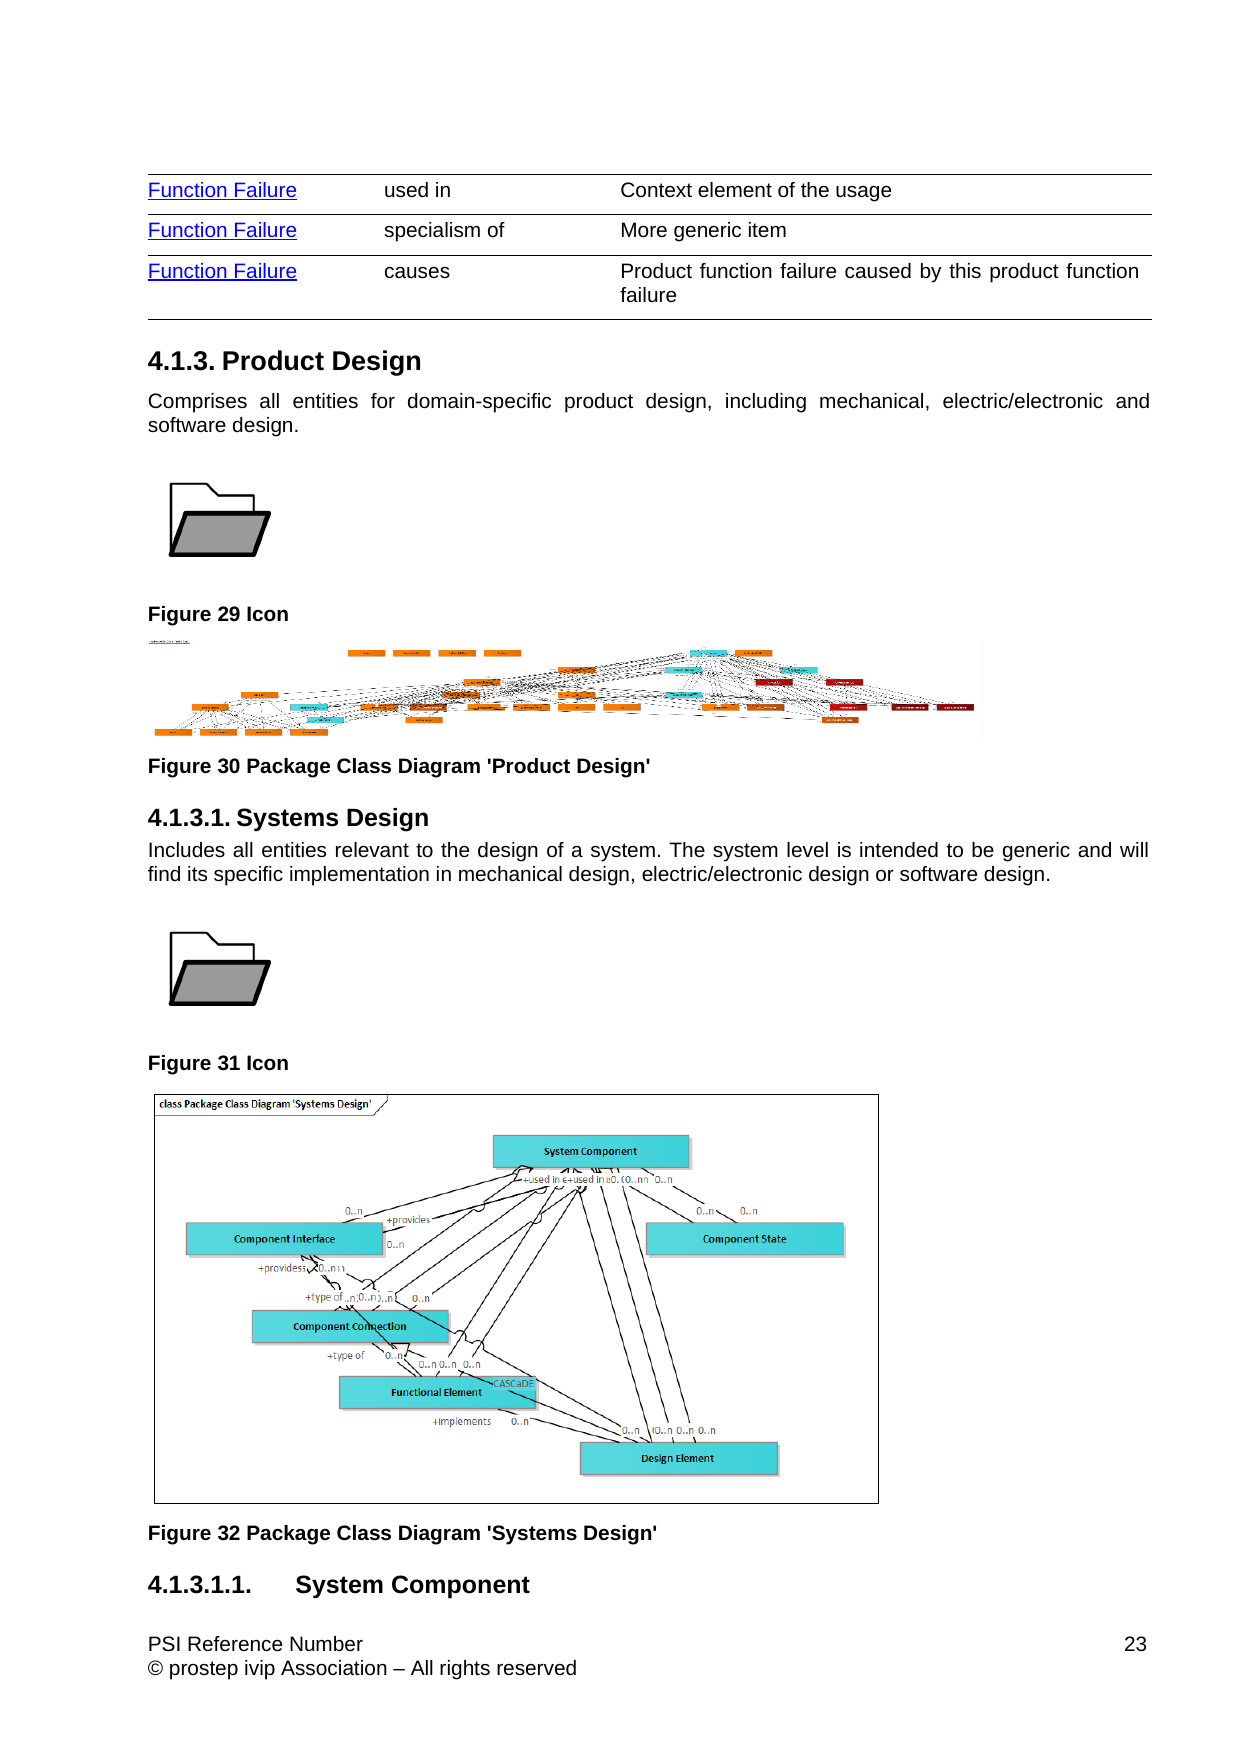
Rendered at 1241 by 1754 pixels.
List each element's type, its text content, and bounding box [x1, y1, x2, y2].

table_cell More generic item [620, 215, 1152, 254]
subtitle Product Design [148, 345, 1152, 376]
text Comprises all entities for domain-specific product design, including mechanical, electric/electronic and software design. [148, 389, 1152, 437]
text Includes all entities relevant to the design of a system. The system level is intended to be generic and will find its specific implementation in mechanical design, electric/electronic design or software design. [148, 838, 1152, 886]
table_cell used in [384, 175, 620, 214]
table_cell Function Failure [148, 215, 384, 254]
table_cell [620, 256, 1152, 319]
picture [147, 638, 984, 742]
table_cell Function Failure [148, 256, 384, 319]
picture [147, 898, 289, 1039]
table_cell Function Failure [148, 175, 384, 214]
picture [147, 1087, 884, 1509]
picture [147, 449, 289, 590]
subtitle Systems Design [148, 803, 1152, 831]
subtitle System Component [148, 1570, 1152, 1599]
table_cell Context element of the usage [620, 175, 1152, 214]
table_cell specialism of [384, 215, 620, 254]
table_cell causes [384, 256, 620, 319]
